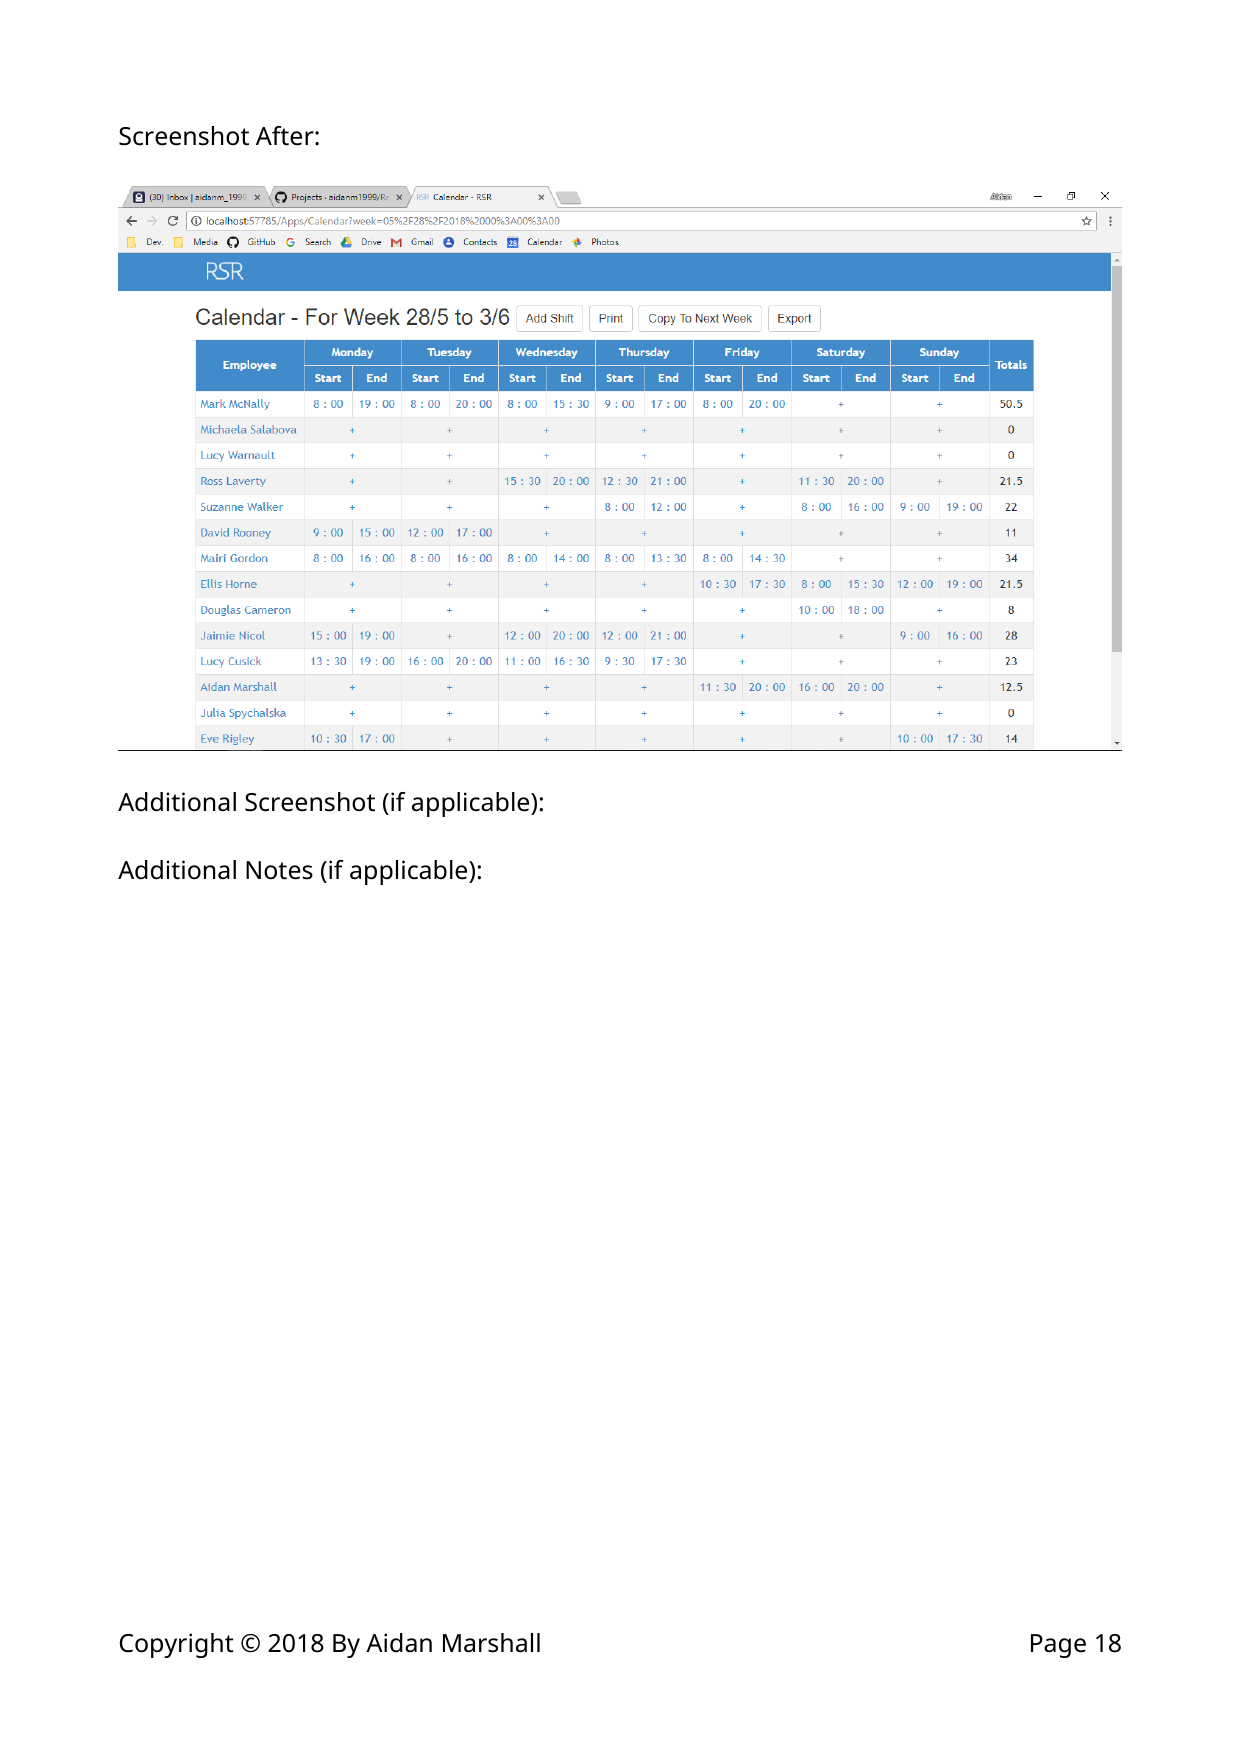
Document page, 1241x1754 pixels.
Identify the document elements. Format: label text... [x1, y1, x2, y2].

picture [118, 186, 1123, 751]
text Screenshot After: [118, 118, 1122, 152]
text Additional Notes (if applicable): [118, 853, 1122, 887]
text Additional Screenshot (if applicable): [118, 785, 1122, 819]
